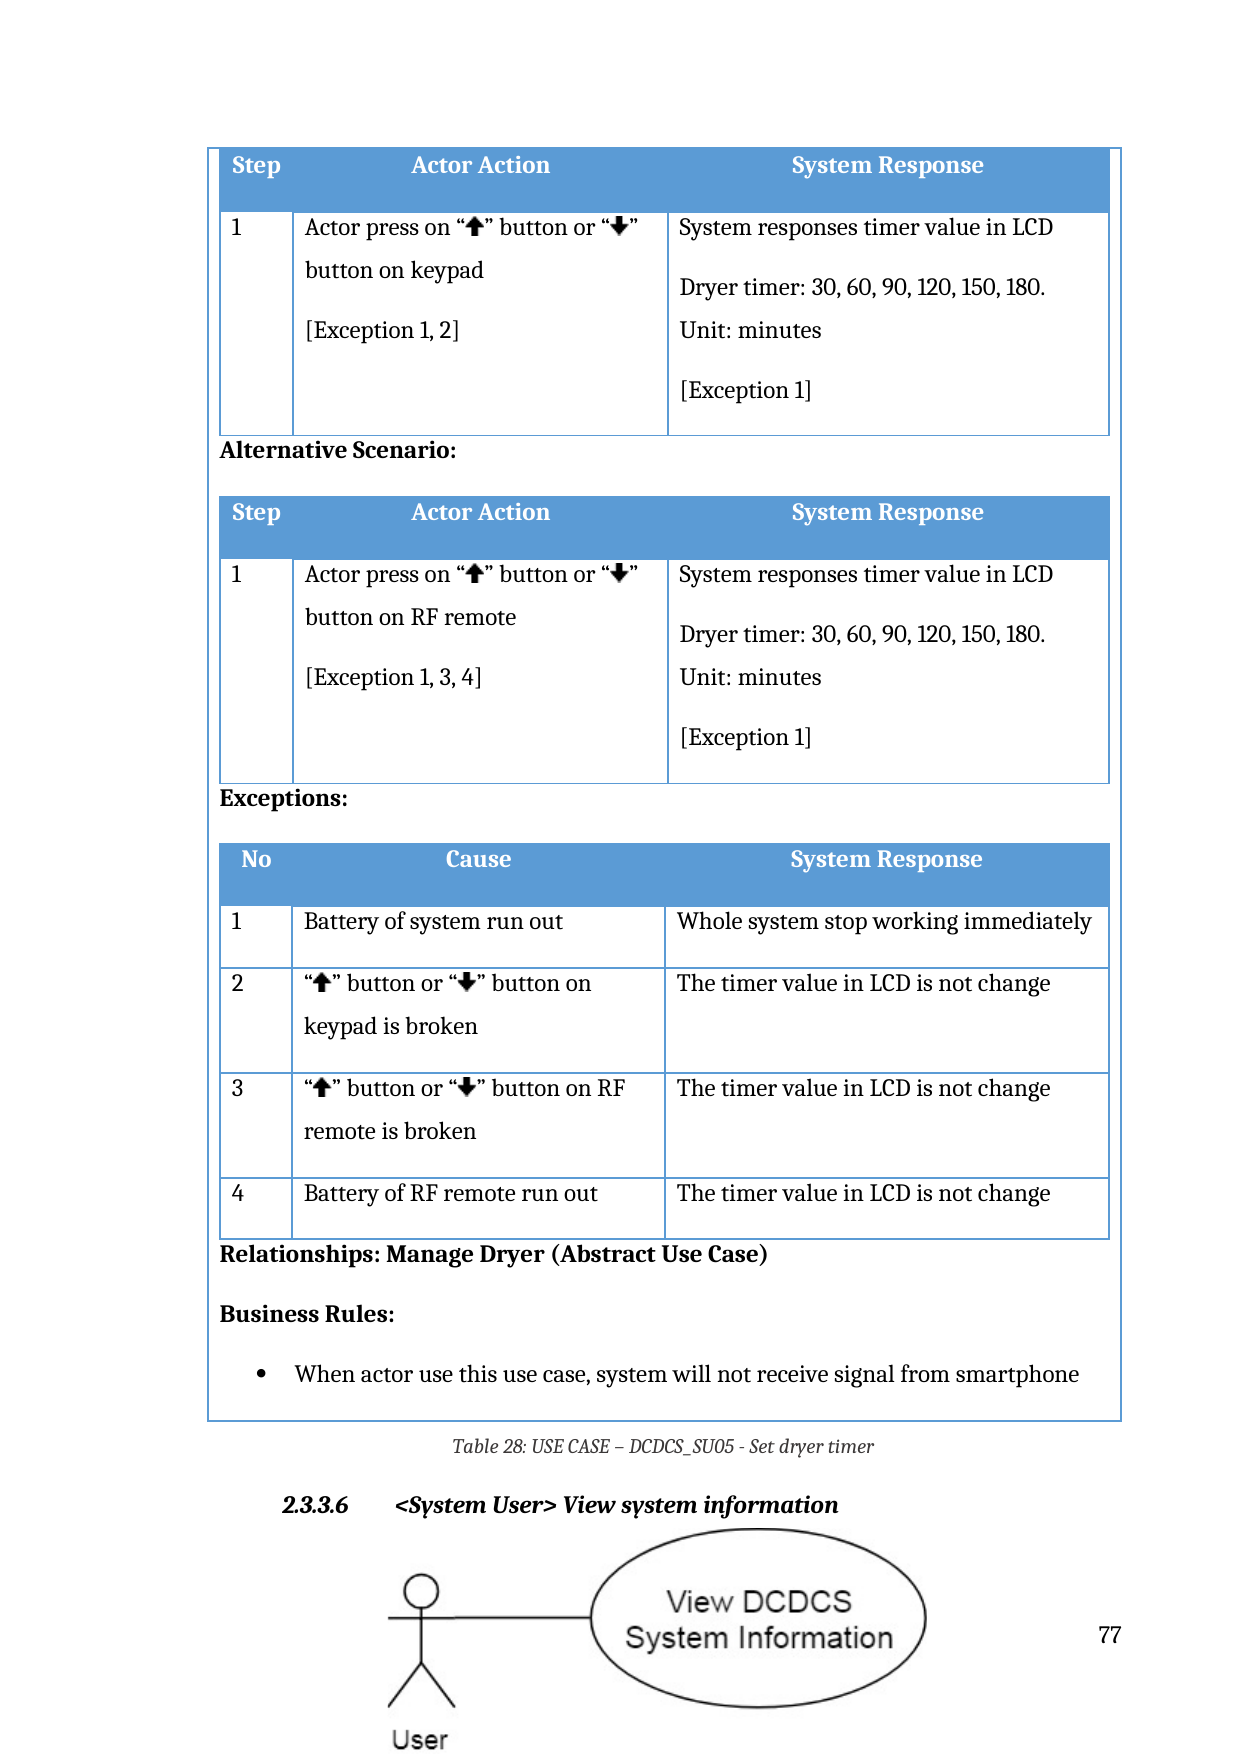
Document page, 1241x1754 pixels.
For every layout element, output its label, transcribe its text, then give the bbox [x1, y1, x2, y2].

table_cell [209, 149, 1120, 1420]
picture [465, 216, 484, 236]
text Table 28: USE CASE – DCDCS_SU05 - Set dryer timer [207, 1434, 1122, 1458]
picture [312, 1077, 332, 1097]
subtitle <System User> View system information [282, 1491, 1122, 1520]
picture [610, 216, 629, 236]
picture [457, 972, 477, 992]
picture [387, 1528, 927, 1754]
picture [610, 563, 629, 583]
picture [465, 563, 484, 583]
picture [457, 1077, 477, 1097]
picture [312, 972, 332, 992]
